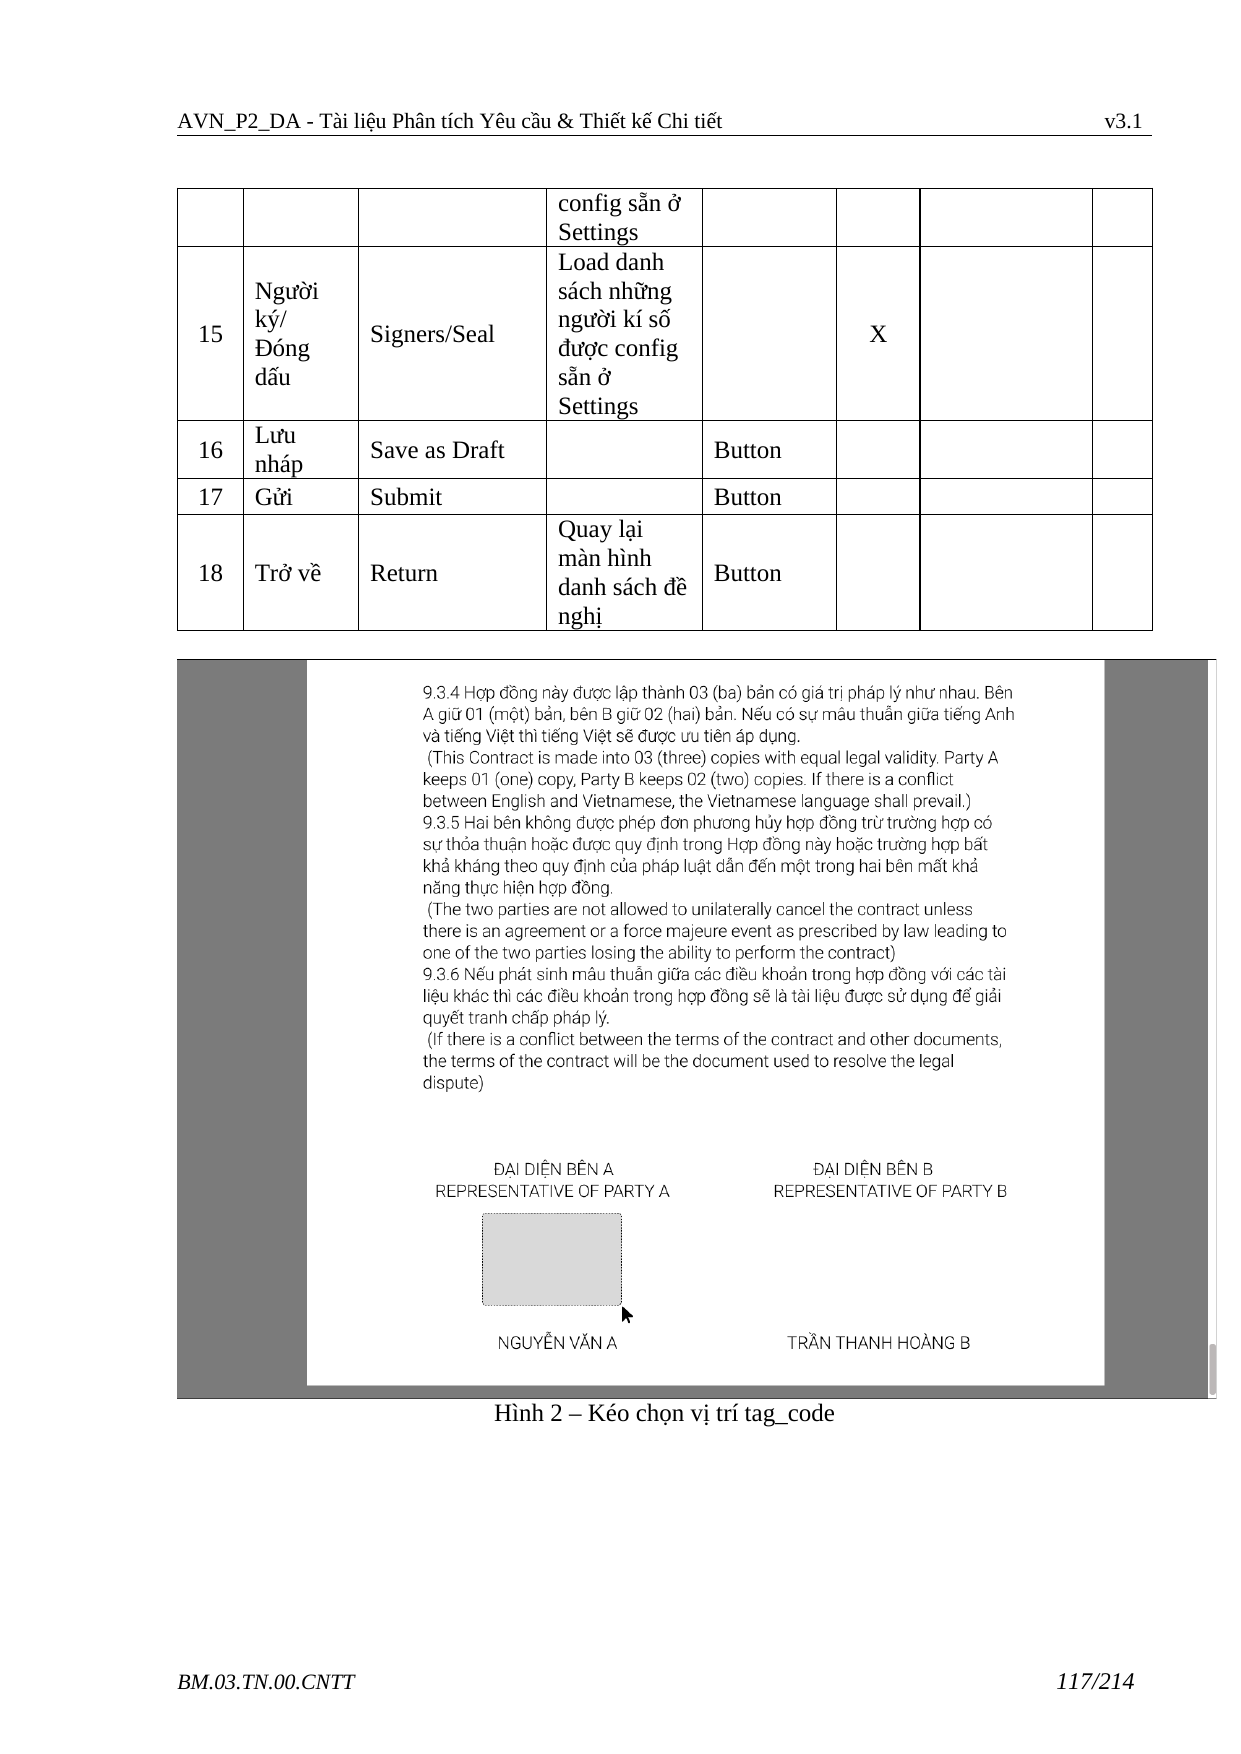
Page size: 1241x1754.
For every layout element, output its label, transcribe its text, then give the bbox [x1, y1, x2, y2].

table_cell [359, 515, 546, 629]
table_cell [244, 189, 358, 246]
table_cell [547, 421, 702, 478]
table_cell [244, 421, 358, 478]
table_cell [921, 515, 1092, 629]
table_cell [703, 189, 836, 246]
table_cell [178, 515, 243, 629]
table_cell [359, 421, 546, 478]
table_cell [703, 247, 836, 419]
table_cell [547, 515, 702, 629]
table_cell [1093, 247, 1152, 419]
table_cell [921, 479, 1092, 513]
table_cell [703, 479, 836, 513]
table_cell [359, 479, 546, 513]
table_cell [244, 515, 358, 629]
text Hình 2 – Kéo chọn vị trí tag_code [177, 1399, 1152, 1427]
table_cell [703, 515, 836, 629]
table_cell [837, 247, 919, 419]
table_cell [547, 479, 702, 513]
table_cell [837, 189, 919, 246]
picture [177, 659, 1217, 1399]
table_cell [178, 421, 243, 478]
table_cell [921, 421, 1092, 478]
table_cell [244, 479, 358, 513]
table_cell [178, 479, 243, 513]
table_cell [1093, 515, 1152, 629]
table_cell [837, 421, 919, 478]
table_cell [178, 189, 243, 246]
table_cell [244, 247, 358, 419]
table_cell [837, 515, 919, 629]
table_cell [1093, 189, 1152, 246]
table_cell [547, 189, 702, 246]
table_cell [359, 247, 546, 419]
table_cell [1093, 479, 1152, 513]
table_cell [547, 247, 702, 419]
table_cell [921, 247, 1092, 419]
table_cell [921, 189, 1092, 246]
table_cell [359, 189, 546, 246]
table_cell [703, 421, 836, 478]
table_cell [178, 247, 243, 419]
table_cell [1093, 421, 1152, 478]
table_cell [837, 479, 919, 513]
